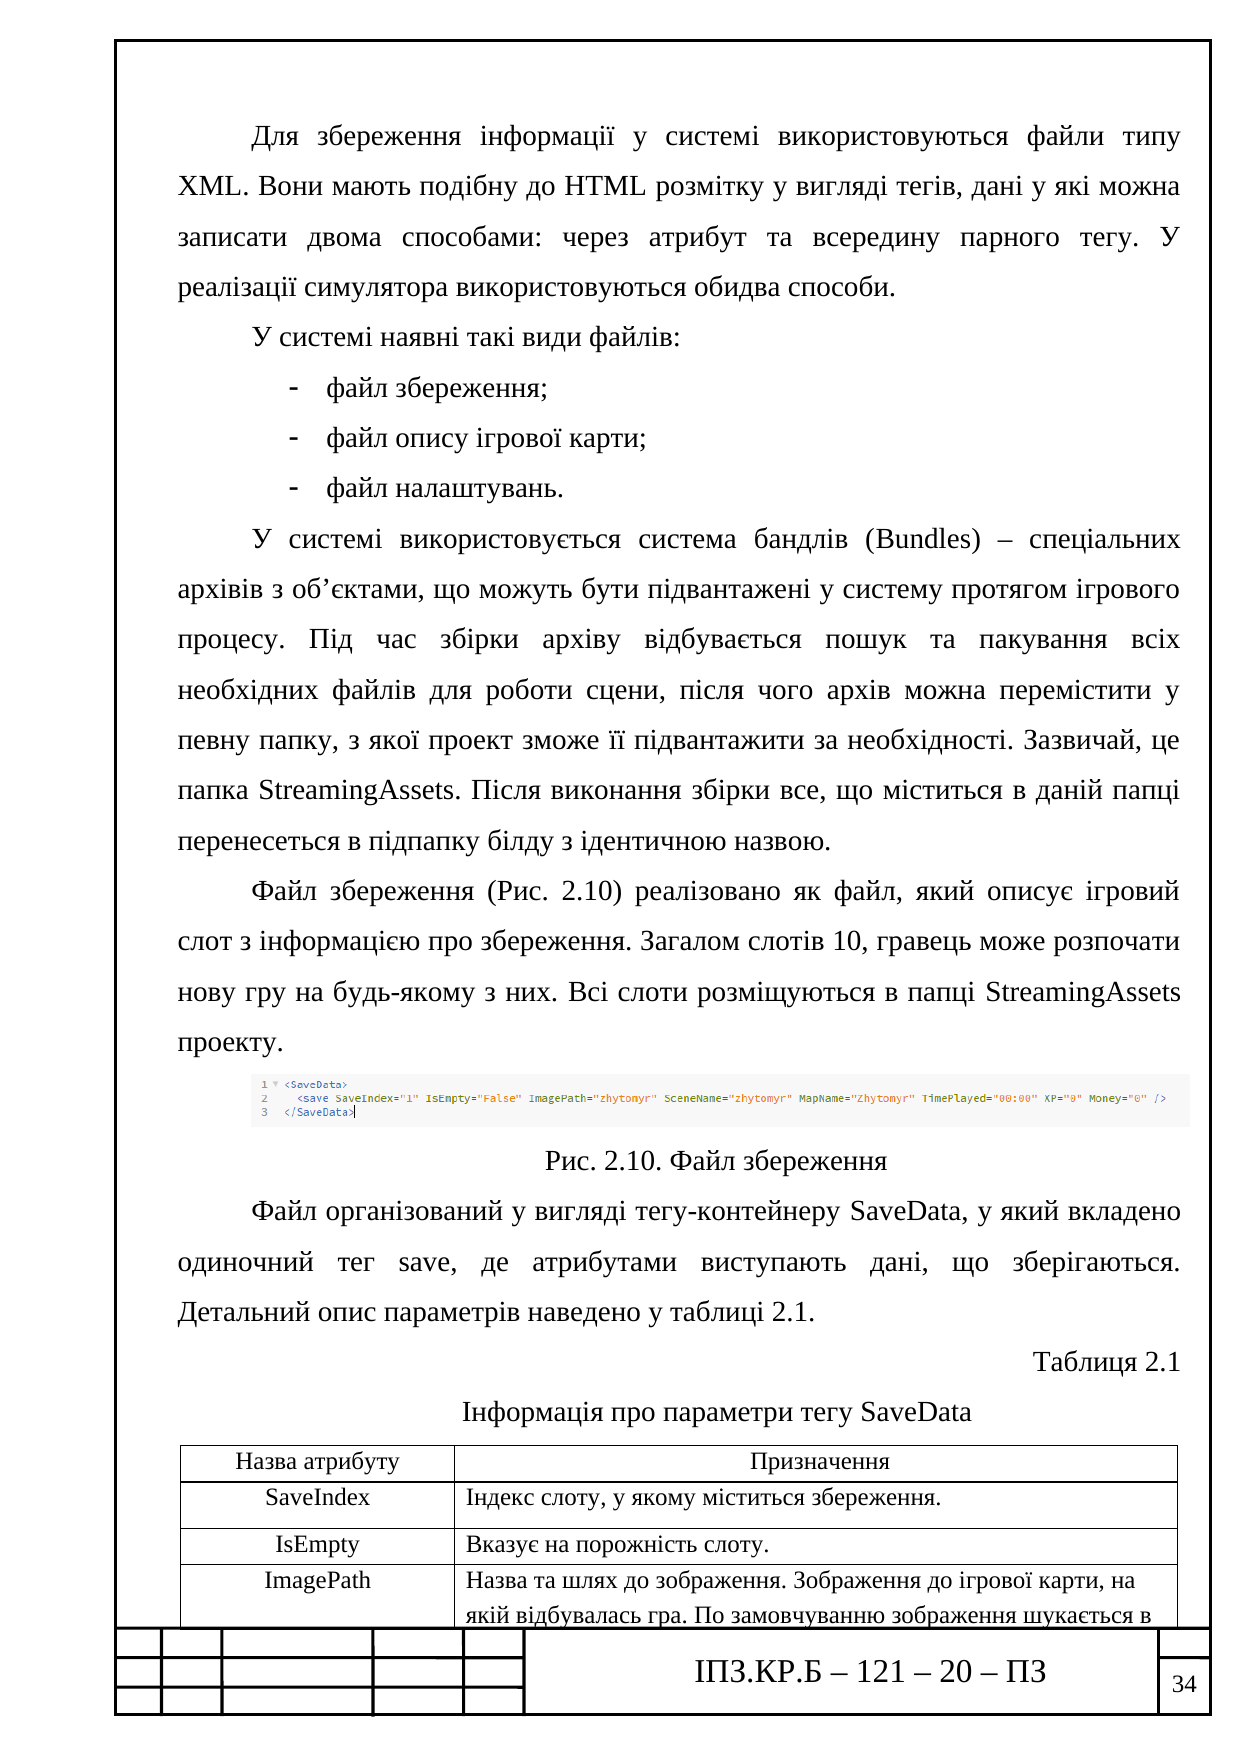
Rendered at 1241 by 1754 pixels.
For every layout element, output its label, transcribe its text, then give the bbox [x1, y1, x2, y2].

table_cell ImagePath [181, 1565, 454, 1628]
table_header Назва атрибуту [181, 1446, 454, 1481]
list файл опису ігрової карти; [288, 420, 1181, 454]
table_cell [455, 1565, 1177, 1628]
table_cell Вказує на порожність слоту. [455, 1529, 1177, 1564]
text Для збереження інформації у системі використовуються файли типу XML. Вони мають подібну до HTML розмітку у вигляді тегів, дані у які можна записати двома способами: через атрибут та всередину парного тегу. У реалізації симулятора використовуються обидва способи. [177, 118, 1181, 303]
table_cell SaveIndex [181, 1483, 454, 1528]
text Файл організований у вигляді тегу-контейнеру SaveData, у який вкладено одиночний тег save, де атрибутами виступають дані, що зберігаються. Детальний опис параметрів наведено у таблиці 2.1. [177, 1193, 1181, 1327]
table_cell Індекс слоту, у якому міститься збереження. [455, 1483, 1177, 1528]
table_cell IsEmpty [181, 1529, 454, 1564]
list файл налаштувань. [288, 471, 1181, 504]
list файл збереження; [288, 370, 1181, 403]
text Таблиця 2.1 [177, 1344, 1181, 1378]
text Інформація про параметри тегу SaveData [177, 1394, 1181, 1428]
table_header Призначення [455, 1446, 1177, 1481]
text Рис. 2.10. Файл збереження [177, 1143, 1181, 1177]
text У системі наявні такі види файлів: [177, 319, 1181, 353]
text У системі використовується система бандлів (Bundles) – спеціальних архівів з об’єктами, що можуть бути підвантажені у систему протягом ігрового процесу. Під час збірки архіву відбувається пошук та пакування всіх необхідних файлів для роботи сцени, після чого архів можна перемістити у певну папку, з якої проект зможе її підвантажити за необхідності. Зазвичай, це папка StreamingAssets. Після виконання збірки все, що міститься в даній папці перенесеться в підпапку білду з ідентичною назвою. [177, 521, 1181, 856]
text Файл збереження (Рис. 2.10) реалізовано як файл, який описує ігровий слот з інформацією про збереження. Загалом слотів 10, гравець може розпочати нову гру на будь-якому з них. Всі слоти розміщуються в папці StreamingAssets проекту. [177, 873, 1181, 1058]
picture [251, 1074, 1190, 1127]
